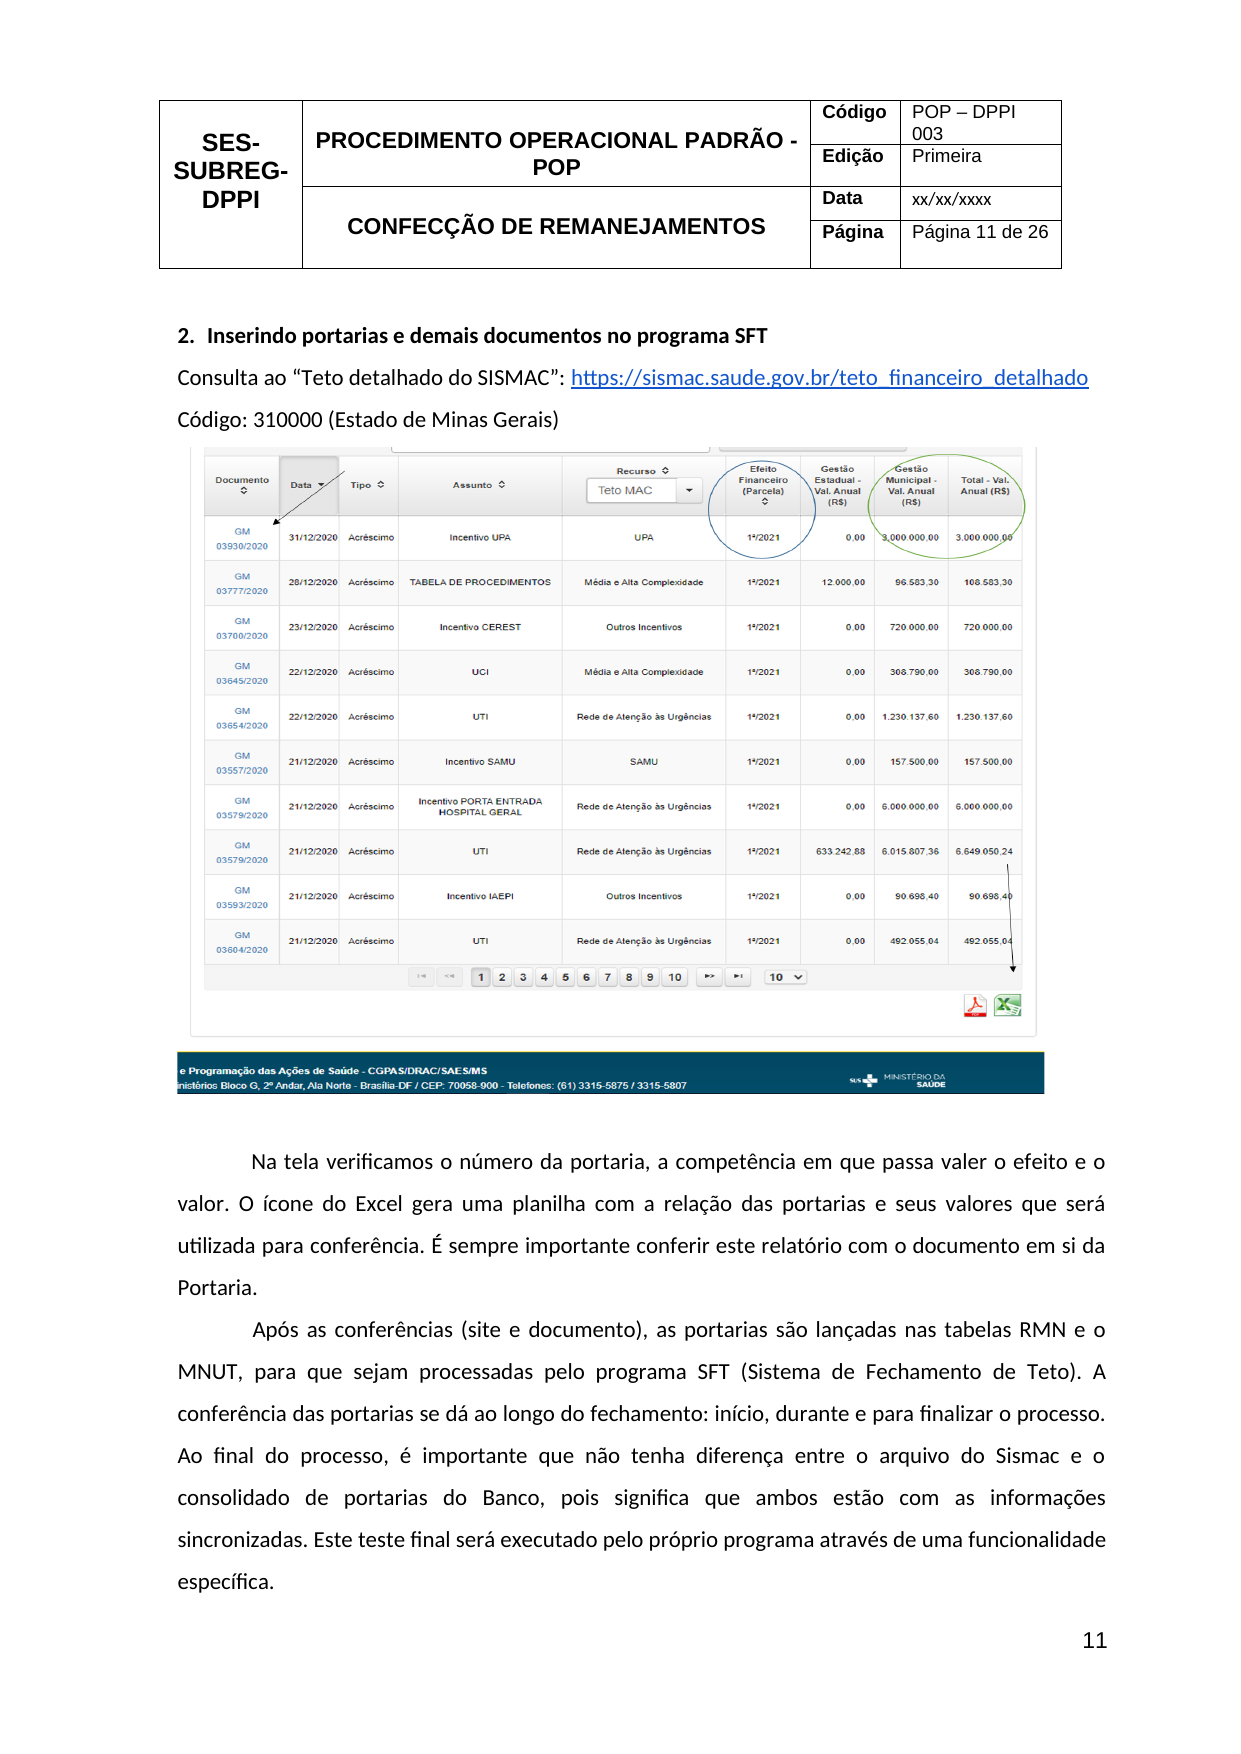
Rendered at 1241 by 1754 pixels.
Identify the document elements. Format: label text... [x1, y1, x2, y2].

picture [651, 1083, 659, 1088]
picture [292, 1067, 303, 1074]
picture [665, 1083, 681, 1088]
picture [243, 1070, 255, 1074]
picture [329, 1067, 359, 1074]
text Na tela verificamos o número da portaria, a competência em que passa valer o efeito e o valor. O ícone do Excel gera uma planilha com a relação das portarias e seus valores que será utilizada para conferência. É sempre importante conferir este relatório com o documento em si da Portaria. [177, 1147, 1107, 1301]
picture [885, 1075, 895, 1079]
text Após as conferências (site e documento), as portarias são lançadas nas tabelas RMN e o MNUT, para que sejam processadas pelo programa SFT (Sistema de Fechamento de Teto). A conferência das portarias se dá ao longo do fechamento: início, durante e para finalizar o processo. Ao final do processo, é importante que não tenha diferença entre o arquivo do Sismac e o consolidado de portarias do Banco, pois significa que ambos estão com as informações sincronizadas. Este teste final será executado pelo próprio programa através de uma funcionalidade específica. [177, 1315, 1107, 1595]
picture [177, 447, 1045, 1052]
picture [372, 1083, 394, 1088]
picture [259, 1068, 276, 1074]
picture [313, 1068, 324, 1074]
picture [280, 1068, 291, 1076]
picture [361, 1083, 372, 1088]
picture [510, 1083, 542, 1088]
picture [439, 1068, 457, 1074]
picture [464, 1068, 479, 1074]
picture [458, 1083, 476, 1088]
text Consulta ao “Teto detalhado do SISMAC”: https://sismac.saude.gov.br/teto_financeiro_detalhado [177, 363, 1107, 391]
picture [222, 1083, 231, 1088]
picture [399, 1068, 409, 1074]
picture [278, 1083, 302, 1088]
picture [309, 1083, 322, 1088]
picture [863, 1075, 877, 1087]
text Código: 310000 (Estado de Minas Gerais) [177, 405, 1107, 433]
list Inserindo portarias e demais documentos no programa SFT [177, 321, 1107, 349]
picture [912, 1075, 926, 1079]
picture [197, 1070, 221, 1075]
picture [917, 1082, 945, 1087]
picture [200, 1083, 217, 1088]
picture [177, 1082, 199, 1088]
picture [336, 1083, 351, 1088]
picture [607, 1083, 616, 1088]
picture [376, 1068, 397, 1074]
picture [224, 1070, 239, 1074]
picture [413, 1068, 432, 1074]
